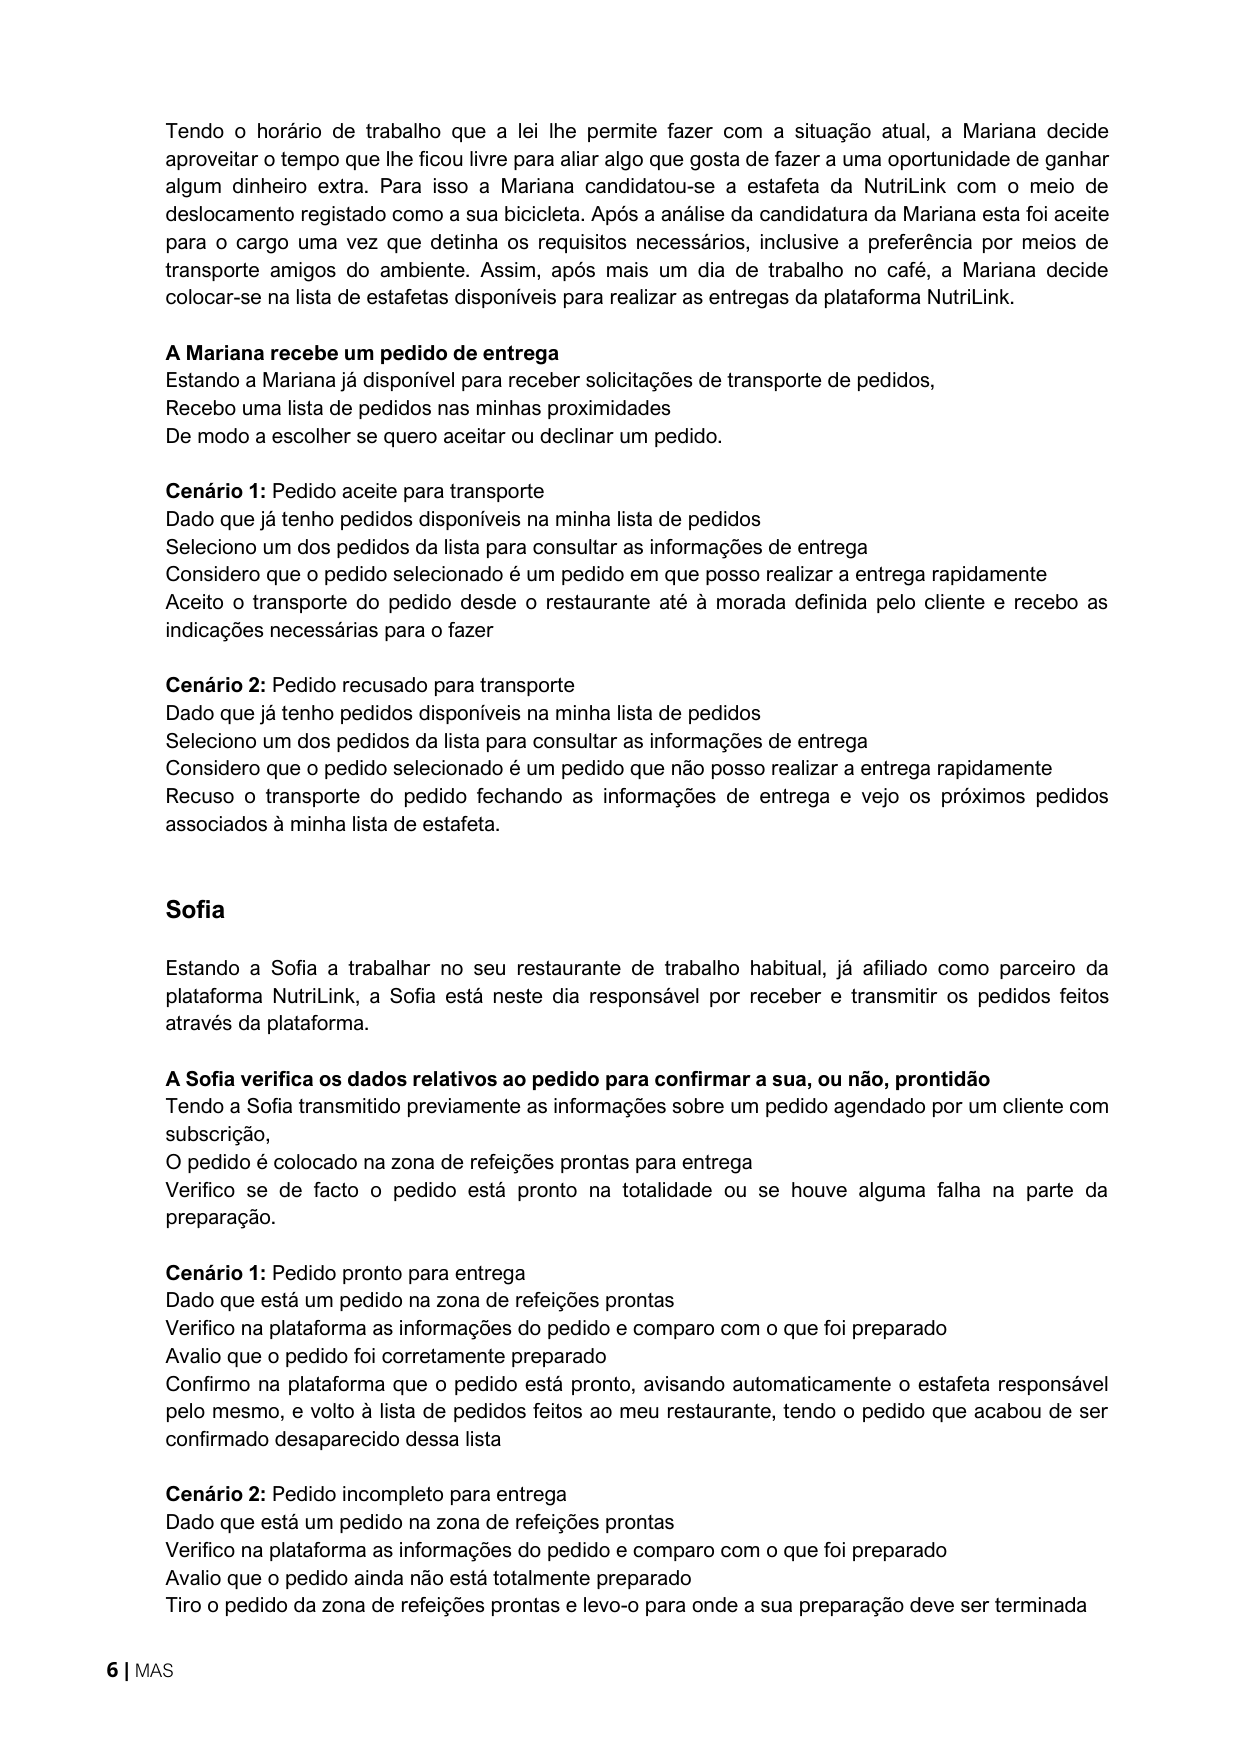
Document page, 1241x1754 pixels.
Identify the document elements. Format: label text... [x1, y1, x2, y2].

text Seleciono um dos pedidos da lista para consultar as informações de entrega [165, 534, 1110, 559]
text Sofia [165, 894, 1110, 924]
text Estando a Sofia a trabalhar no seu restaurante de trabalho habitual, já afiliado como parceiro da plataforma NutriLink, a Sofia está neste dia responsável por receber e transmitir os pedidos feitos através da plataforma. [165, 955, 1110, 1036]
text Avalio que o pedido foi corretamente preparado [165, 1343, 1110, 1368]
text Verifico na plataforma as informações do pedido e comparo com o que foi preparado [165, 1315, 1110, 1340]
text Considero que o pedido selecionado é um pedido que não posso realizar a entrega rapidamente [165, 755, 1110, 781]
text Verifico na plataforma as informações do pedido e comparo com o que foi preparado [165, 1537, 1110, 1562]
text Dado que já tenho pedidos disponíveis na minha lista de pedidos [165, 506, 1110, 531]
text Recuso o transporte do pedido fechando as informações de entrega e vejo os próximos pedidos associados à minha lista de estafeta. [165, 783, 1110, 836]
text Avalio que o pedido ainda não está totalmente preparado [165, 1564, 1110, 1590]
text Dado que já tenho pedidos disponíveis na minha lista de pedidos [165, 700, 1110, 725]
text Cenário 1: Pedido aceite para transporte [165, 478, 1110, 503]
text Cenário 1: Pedido pronto para entrega [165, 1260, 1110, 1285]
text Aceito o transporte do pedido desde o restaurante até à morada definida pelo cliente e recebo as indicações necessárias para o fazer [165, 589, 1110, 642]
text O pedido é colocado na zona de refeições prontas para entrega [165, 1149, 1110, 1174]
text Dado que está um pedido na zona de refeições prontas [165, 1509, 1110, 1534]
text Cenário 2: Pedido incompleto para entrega [165, 1481, 1110, 1507]
text A Sofia verifica os dados relativos ao pedido para confirmar a sua, ou não, prontidão [165, 1066, 1110, 1091]
text Tiro o pedido da zona de refeições prontas e levo-o para onde a sua preparação deve ser terminada [165, 1592, 1110, 1617]
text De modo a escolher se quero aceitar ou declinar um pedido. [165, 423, 1110, 448]
text A Mariana recebe um pedido de entrega [165, 340, 1110, 365]
text Verifico se de facto o pedido está pronto na totalidade ou se houve alguma falha na parte da preparação. [165, 1177, 1110, 1229]
text Recebo uma lista de pedidos nas minhas proximidades [165, 395, 1110, 420]
text Considero que o pedido selecionado é um pedido em que posso realizar a entrega rapidamente [165, 561, 1110, 587]
text Tendo o horário de trabalho que a lei lhe permite fazer com a situação atual, a Mariana decide aproveitar o tempo que lhe ficou livre para aliar algo que gosta de fazer a uma oportunidade de ganhar algum dinheiro extra. Para isso a Mariana candidatou-se a estafeta da NutriLink com o meio de deslocamento registado como a sua bicicleta. Após a análise da candidatura da Mariana esta foi aceite para o cargo uma vez que detinha os requisitos necessários, inclusive a preferência por meios de transporte amigos do ambiente. Assim, após mais um dia de trabalho no café, a Mariana decide colocar-se na lista de estafetas disponíveis para realizar as entregas da plataforma NutriLink. [165, 118, 1110, 309]
text Estando a Mariana já disponível para receber solicitações de transporte de pedidos, [165, 367, 1110, 393]
text Cenário 2: Pedido recusado para transporte [165, 672, 1110, 697]
text Tendo a Sofia transmitido previamente as informações sobre um pedido agendado por um cliente com subscrição, [165, 1093, 1110, 1146]
text Seleciono um dos pedidos da lista para consultar as informações de entrega [165, 728, 1110, 753]
text Dado que está um pedido na zona de refeições prontas [165, 1287, 1110, 1313]
text Confirmo na plataforma que o pedido está pronto, avisando automaticamente o estafeta responsável pelo mesmo, e volto à lista de pedidos feitos ao meu restaurante, tendo o pedido que acabou de ser confirmado desaparecido dessa lista [165, 1371, 1110, 1451]
